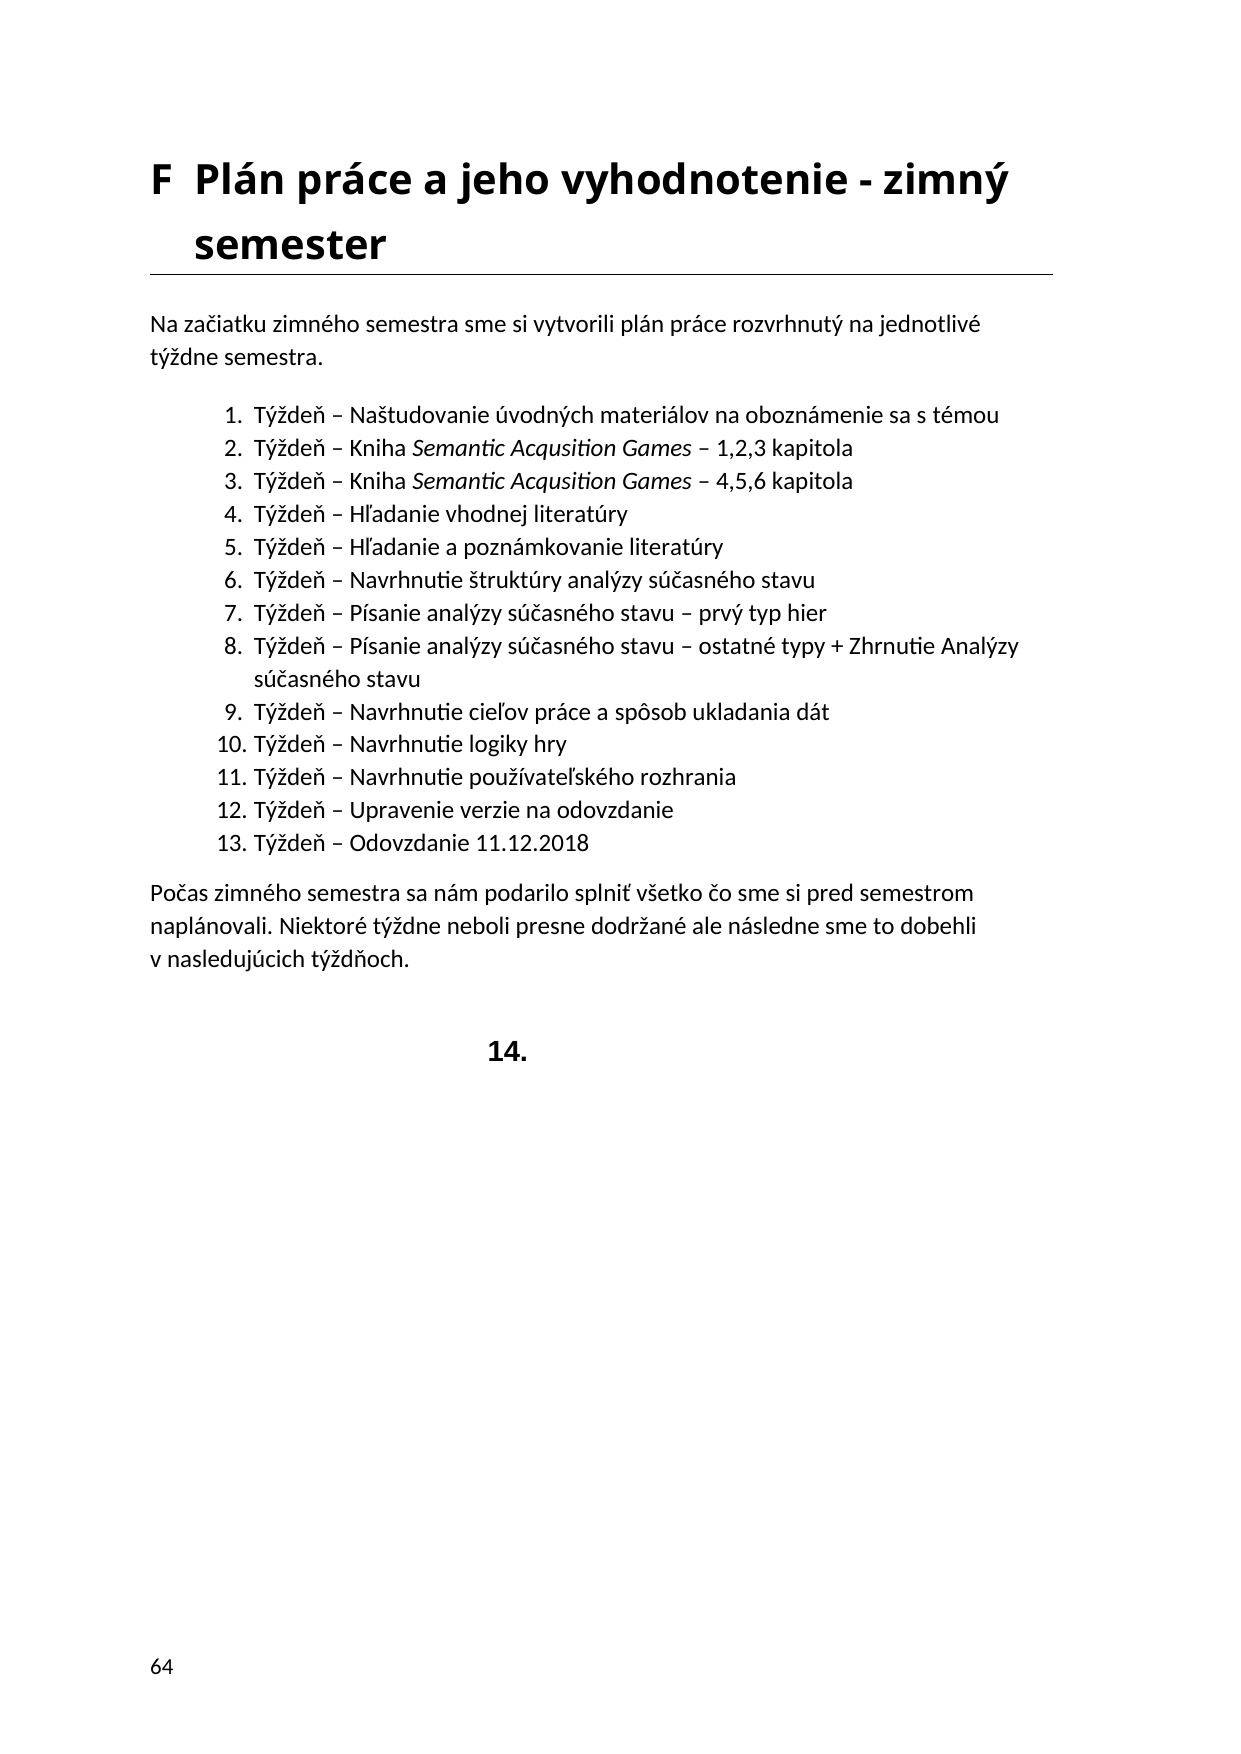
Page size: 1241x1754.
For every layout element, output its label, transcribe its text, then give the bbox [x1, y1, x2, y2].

list Týždeň – Kniha Semantic Acqusition Games – 4,5,6 kapitola [224, 465, 1053, 496]
list Týždeň – Písanie analýzy súčasného stavu – prvý typ hier [224, 597, 1053, 627]
list Týždeň – Naštudovanie úvodných materiálov na oboznámenie sa s témou [224, 399, 1053, 430]
list Plán práce a jeho vyhodnotenie - zimný semester [150, 150, 1053, 274]
text Na začiatku zimného semestra sme si vytvorili plán práce rozvrhnutý na jednotlivé týždne semestra. [150, 308, 1053, 372]
list Týždeň – Navrhnutie štruktúry analýzy súčasného stavu [224, 564, 1053, 594]
list Týždeň – Hľadanie a poznámkovanie literatúry [224, 531, 1053, 562]
list Týždeň – Hľadanie vhodnej literatúry [224, 498, 1053, 529]
list Týždeň – Navrhnutie logiky hry [216, 728, 1053, 759]
list Týždeň – Kniha Semantic Acqusition Games – 1,2,3 kapitola [224, 432, 1053, 463]
list Týždeň – Navrhnutie používateľského rozhrania [216, 761, 1053, 792]
text Počas zimného semestra sa nám podarilo splniť všetko čo sme si pred semestrom naplánovali. Niektoré týždne neboli presne dodržané ale následne sme to dobehli v nasledujúcich týždňoch. [150, 877, 1053, 973]
list Týždeň – Odovzdanie 11.12.2018 [216, 827, 1053, 858]
list Týždeň – Upravenie verzie na odovzdanie [216, 794, 1053, 825]
list Týždeň – Navrhnutie cieľov práce a spôsob ukladania dát [224, 696, 1053, 726]
list Týždeň – Písanie analýzy súčasného stavu – ostatné typy + Zhrnutie Analýzy súčasného stavu [224, 630, 1053, 693]
